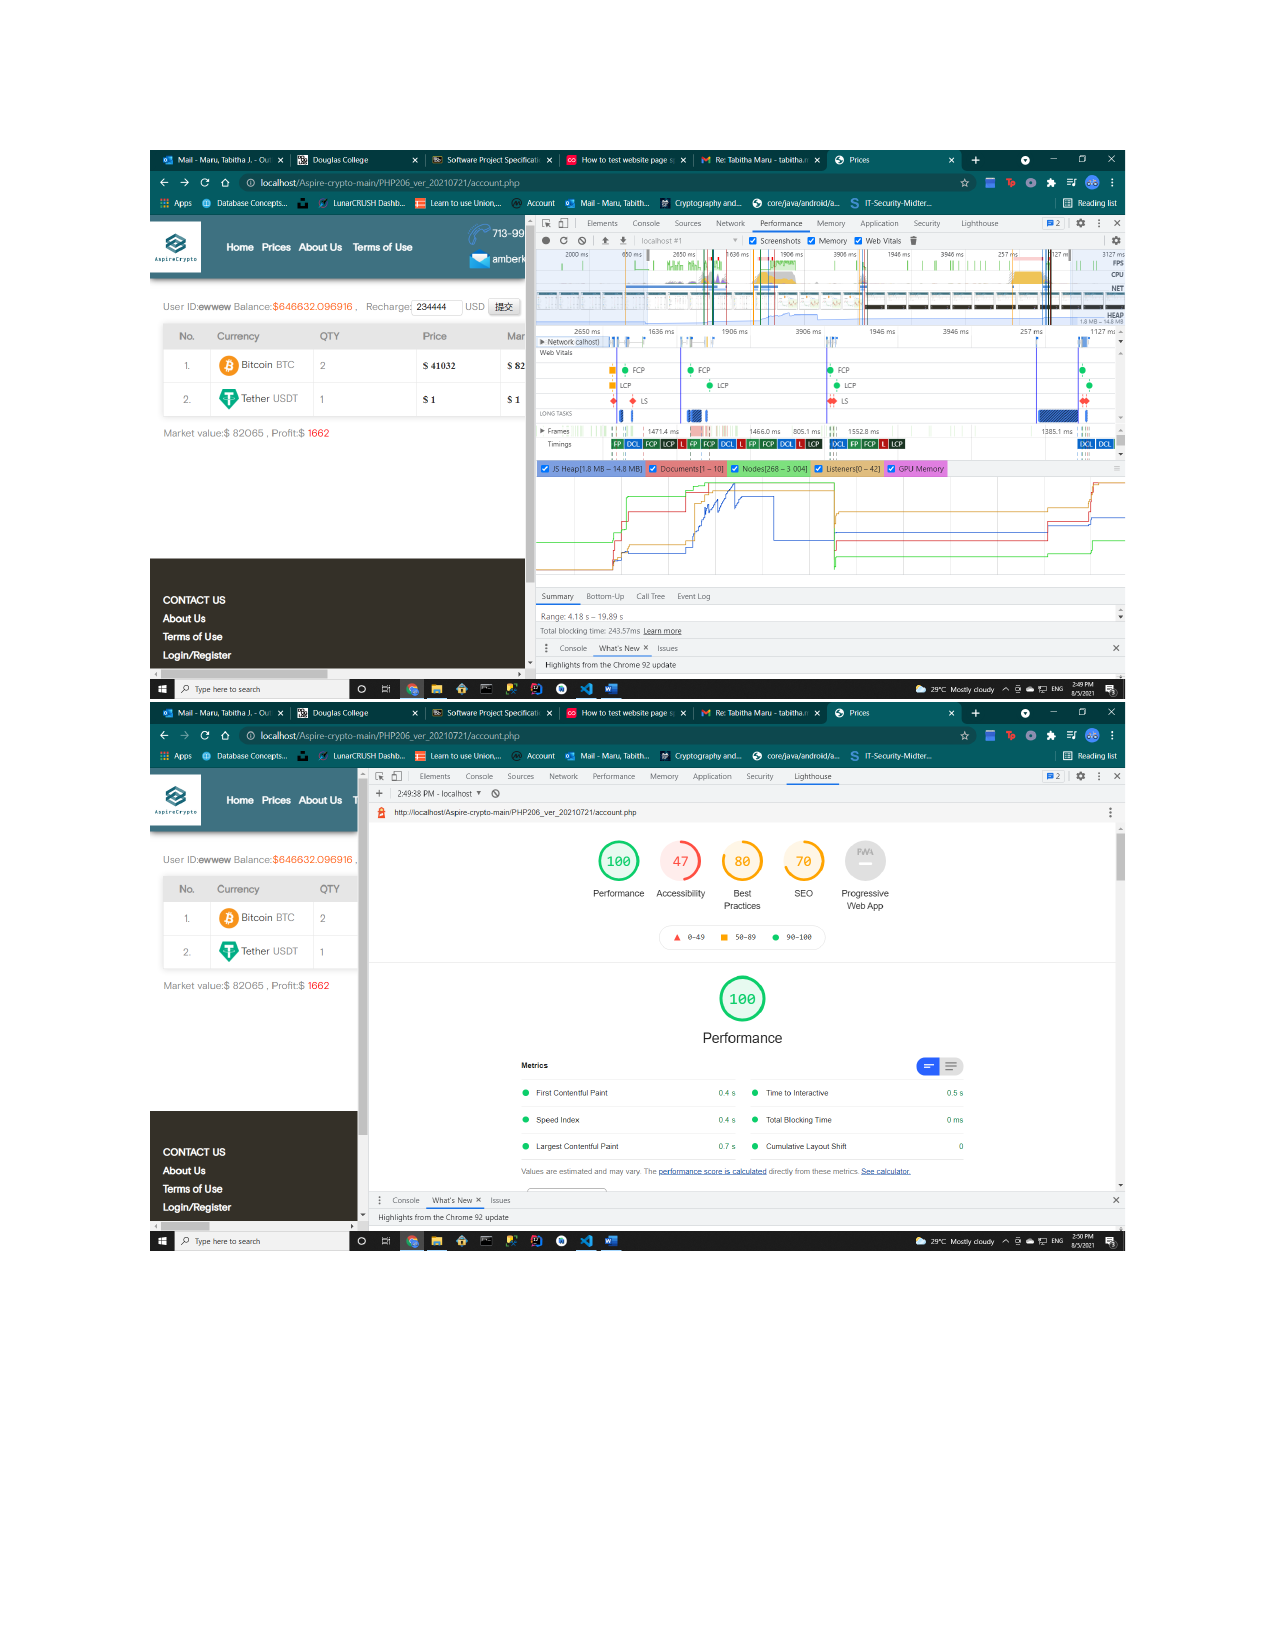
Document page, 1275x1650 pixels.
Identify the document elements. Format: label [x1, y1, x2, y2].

picture [150, 702, 1125, 1251]
picture [150, 150, 1125, 699]
